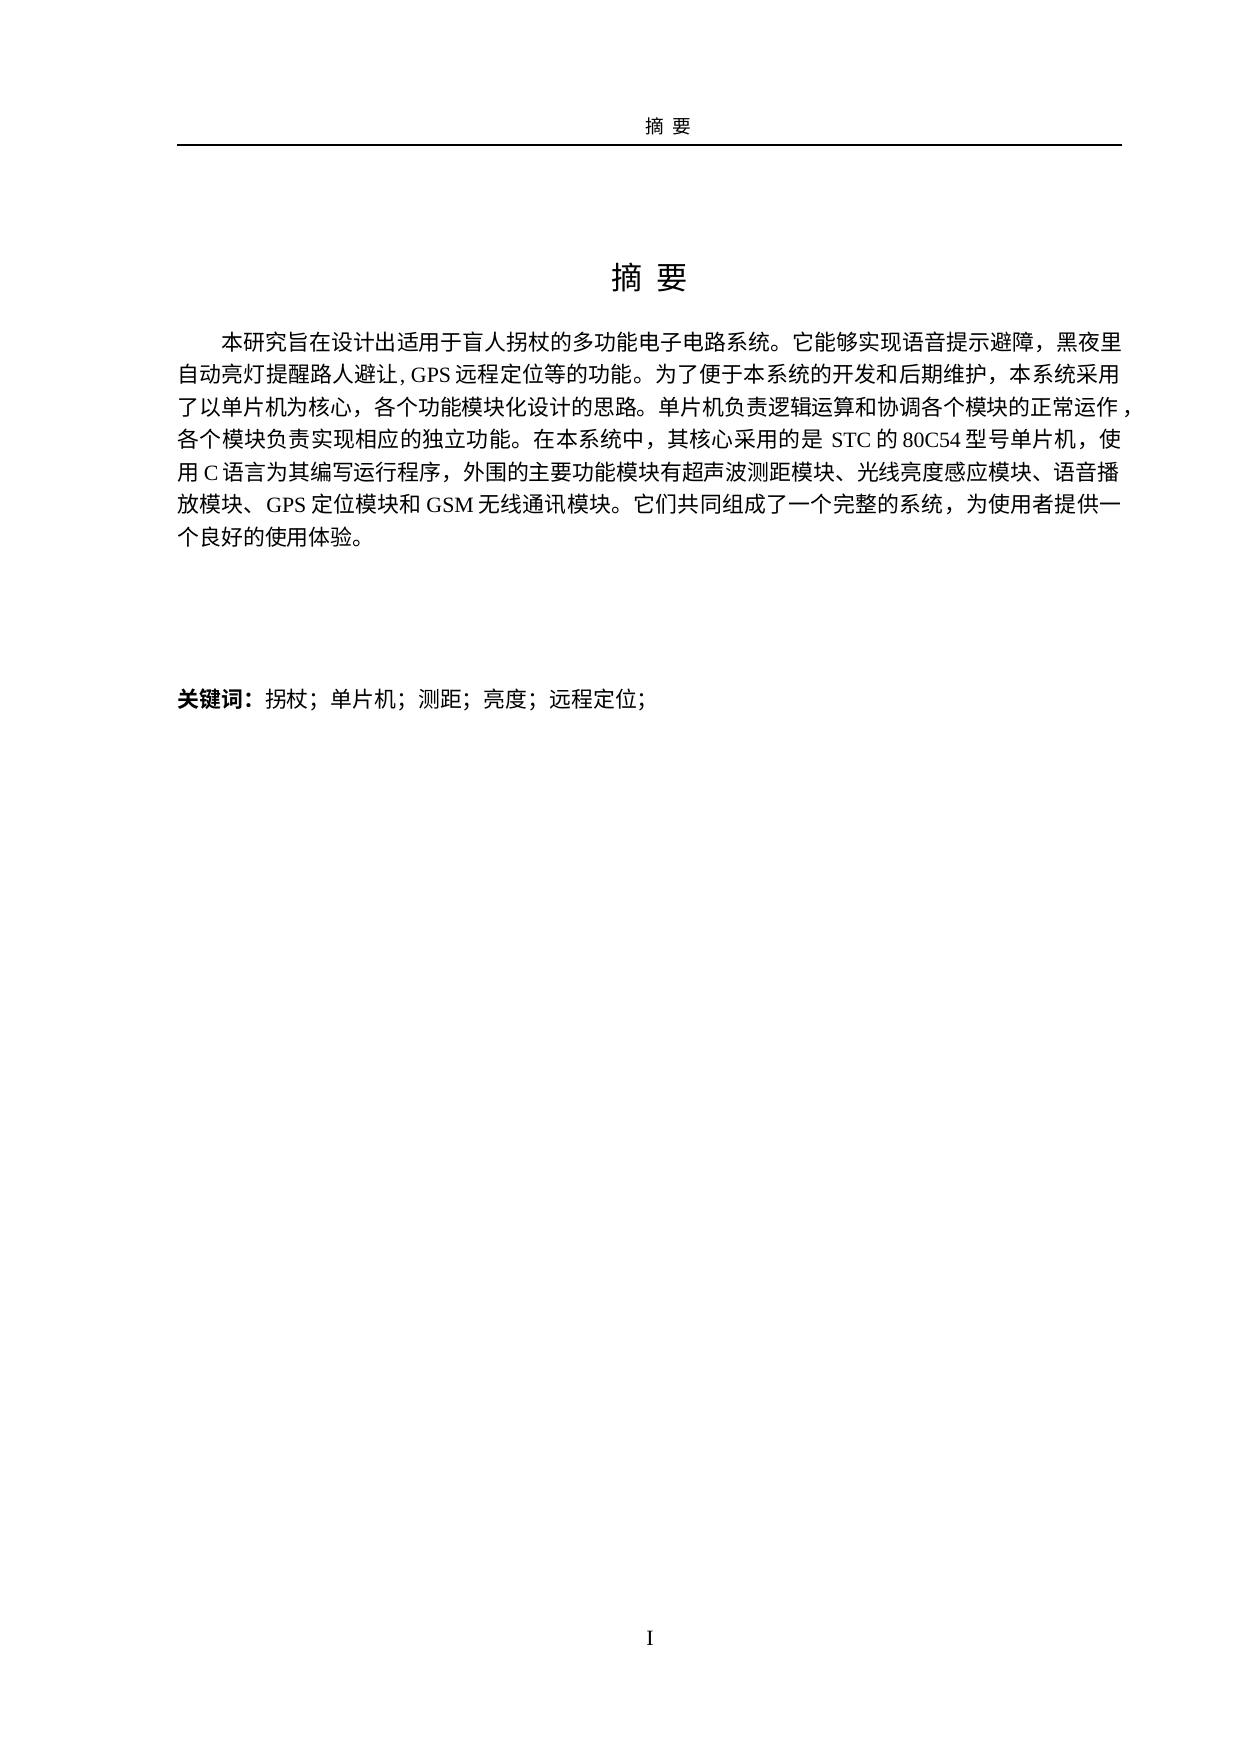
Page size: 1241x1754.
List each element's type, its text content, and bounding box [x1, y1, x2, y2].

text 摘 要 [177, 243, 1122, 308]
text 本研究旨在设计出适用于盲人拐杖的多功能电子电路系统。它能够实现语音提示避障，黑夜里自动亮灯提醒路人避让, GPS远程定位等的功能。为了便于本系统的开发和后期维护，本系统采用了以单片机为核心，各个功能模块化设计的思路。单片机负责逻辑运算和协调各个模块的正常运作，各个模块负责实现相应的独立功能。在本系统中，其核心采用的是STC的80C54型号单片机，使用C语言为其编写运行程序，外围的主要功能模块有超声波测距模块、光线亮度感应模块、语音播放模块、GPS定位模块和GSM无线通讯模块。它们共同组成了一个完整的系统，为使用者提供一个良好的使用体验。 [177, 324, 1122, 552]
text 关键词：拐杖；单片机；测距；亮度；远程定位； [177, 682, 1122, 714]
